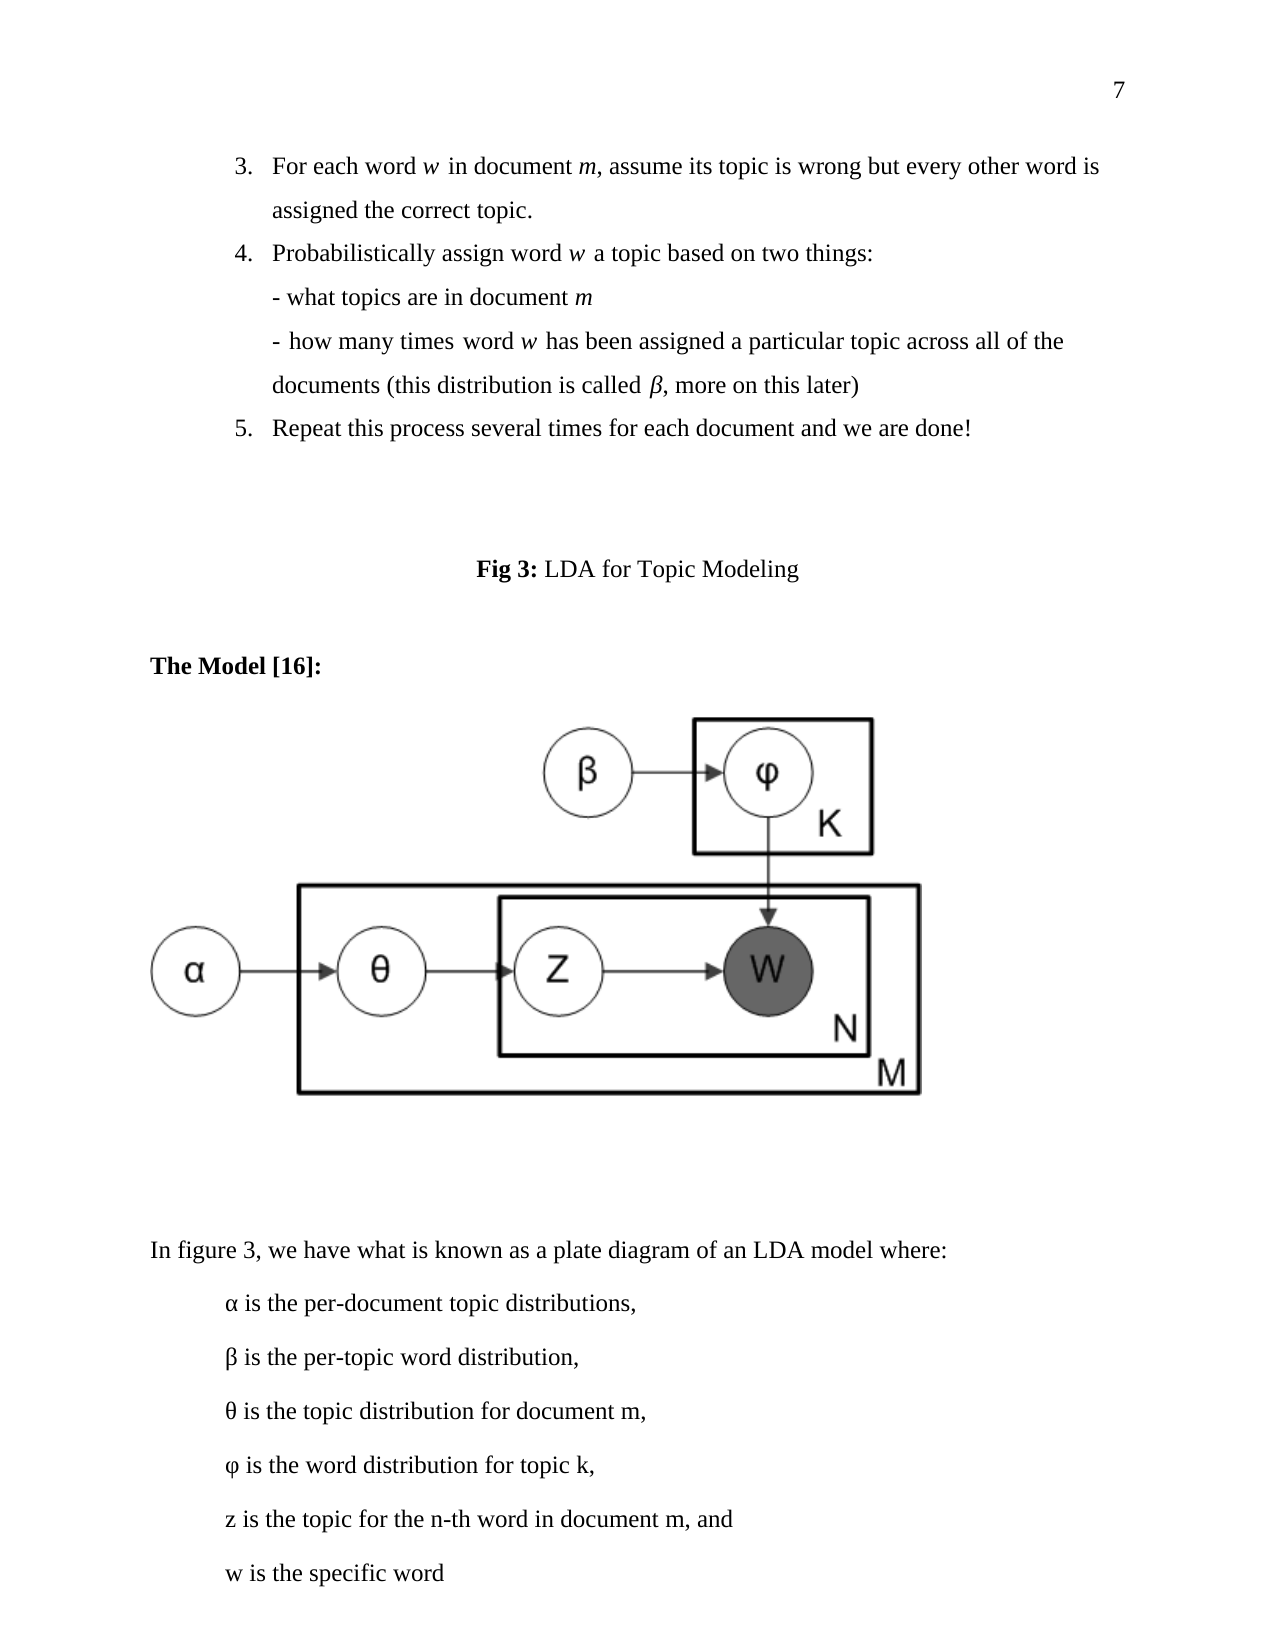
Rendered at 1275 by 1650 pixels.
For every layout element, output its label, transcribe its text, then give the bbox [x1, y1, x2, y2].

subtitle The Model [16]: [150, 642, 1125, 717]
text w is the specific word [225, 1558, 1125, 1587]
list For each word w in document m, assume its topic is wrong but every other word is assigned the correct topic. [234, 136, 1125, 223]
picture [150, 717, 922, 1099]
list Repeat this process several times for each document and we are done! [234, 398, 1125, 486]
text z is the topic for the n-th word in document m, and [225, 1504, 1125, 1533]
text β is the per-topic word distribution, [225, 1342, 1125, 1371]
text α is the per-document topic distributions, [225, 1288, 1125, 1317]
subtitle Fig 3: LDA for Topic Modeling [150, 545, 1125, 583]
list Probabilistically assign word w a topic based on two things: - what topics are in document m - how many times word w has been assigned a particular topic across all of the documents (this distribution is called β, more on this later) [234, 223, 1125, 398]
text φ is the word distribution for topic k, [225, 1450, 1125, 1479]
text θ is the topic distribution for document m, [225, 1396, 1125, 1425]
text In figure 3, we have what is known as a plate diagram of an LDA model where: [150, 1235, 1125, 1263]
